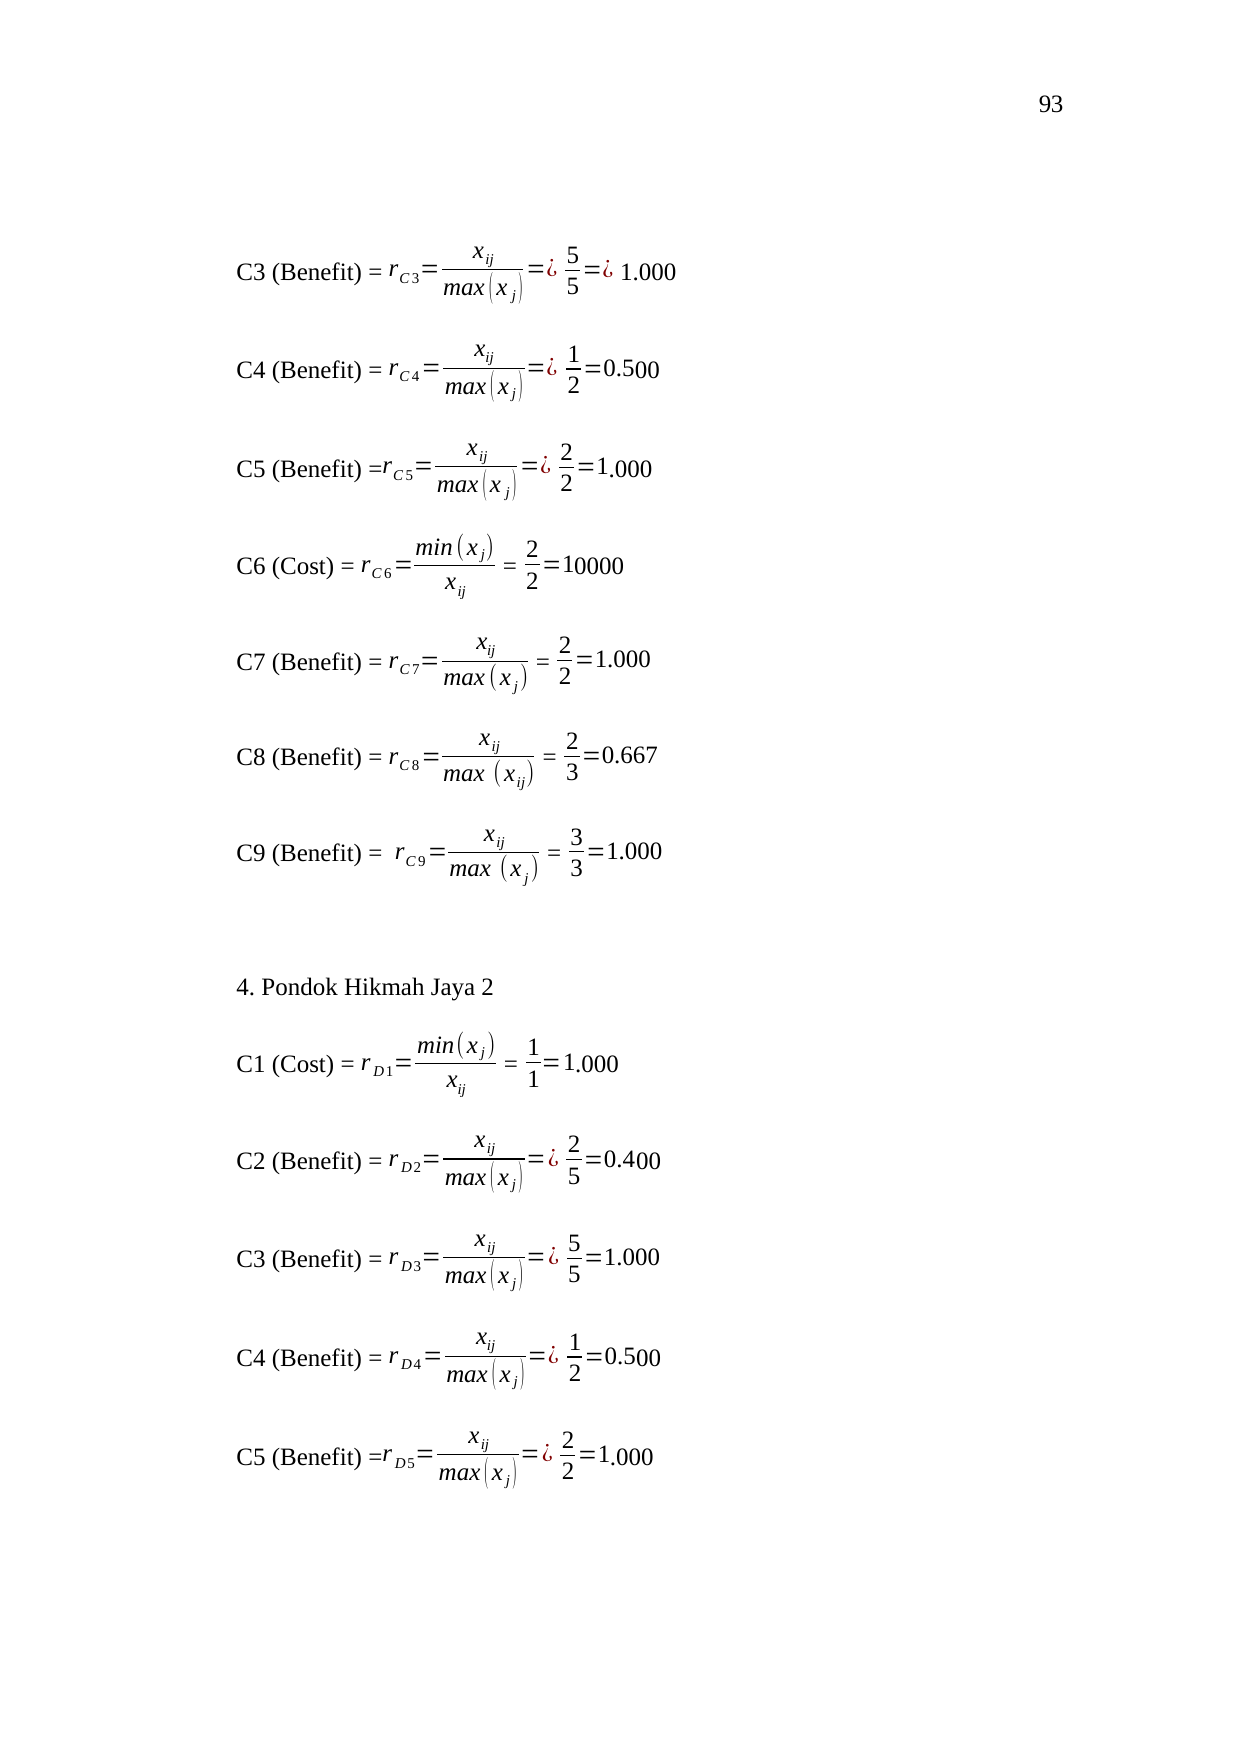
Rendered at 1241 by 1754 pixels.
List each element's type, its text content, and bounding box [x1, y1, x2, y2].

text C8 (Benefit) = = [236, 723, 1063, 790]
text C5 (Benefit) = .000 [236, 433, 1063, 503]
text C6 (Cost) = = 0000 [236, 532, 1063, 599]
text C2 (Benefit) = 00 [236, 1126, 1063, 1195]
text C7 (Benefit) = = [236, 628, 1063, 694]
text C4 (Benefit) = 00 [236, 335, 1063, 404]
text 4. Pondok Hikmah Jaya 2 [236, 972, 1063, 1001]
text C9 (Benefit) = = [236, 819, 1063, 886]
text C1 (Cost) = = .000 [236, 1030, 1063, 1097]
text C3 (Benefit) = [236, 1224, 1063, 1294]
text C5 (Benefit) = .000 [236, 1421, 1063, 1491]
text C3 (Benefit) = 1.000 [236, 236, 1063, 306]
text C4 (Benefit) = 00 [236, 1323, 1063, 1392]
